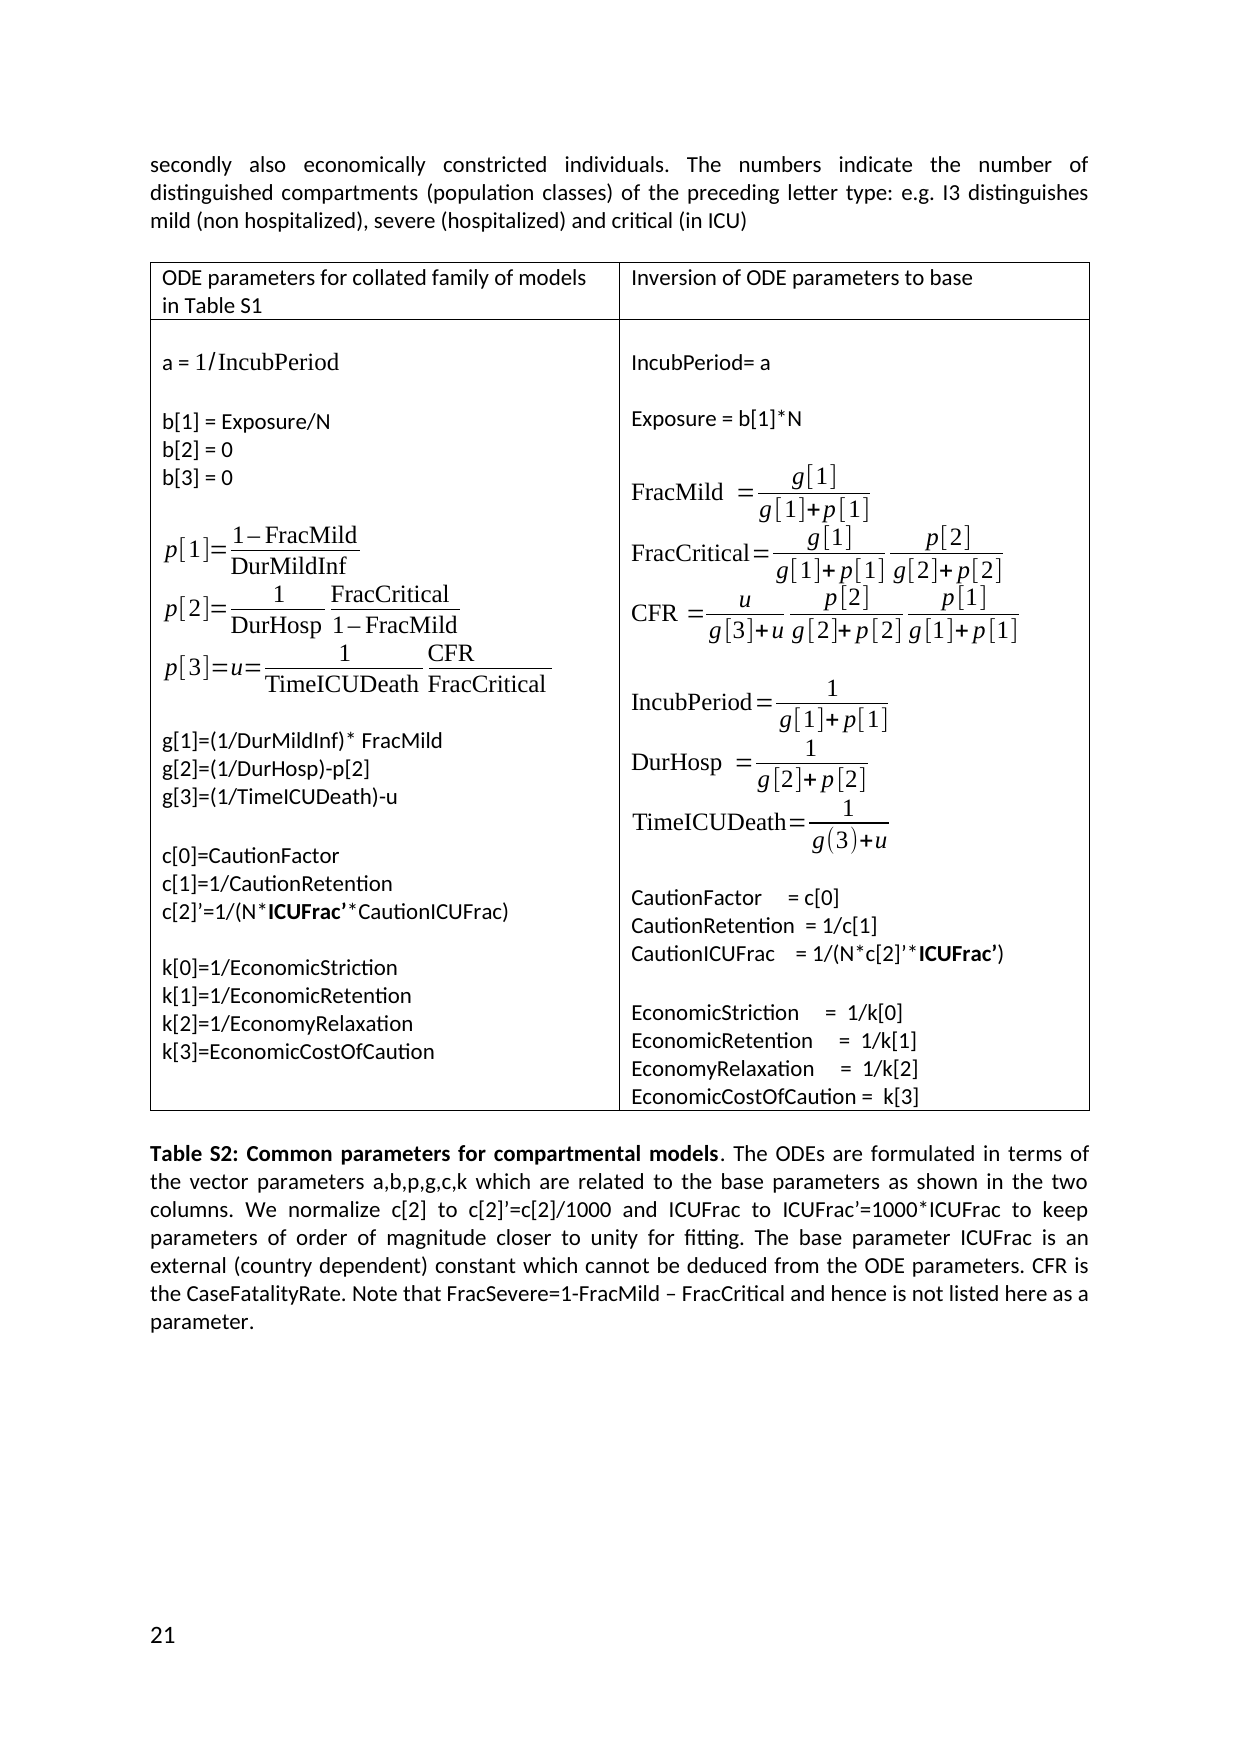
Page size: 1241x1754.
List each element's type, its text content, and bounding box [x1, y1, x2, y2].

table_header Inversion of ODE parameters to base [620, 263, 1089, 319]
table_cell a = b[1] = Exposure/N b[2] = 0 b[3] = 0 g[1]=(1/DurMildInf)* FracMild g[2]=(1/DurHosp)-p[2] g[3]=(1/TimeICUDeath)-u c[0]=CautionFactor c[1]=1/CautionRetention c[2]’=1/(N*ICUFrac’*CautionICUFrac) k[0]=1/EconomicStriction k[1]=1/EconomicRetention k[2]=1/EconomyRelaxation k[3]=EconomicCostOfCaution [151, 320, 619, 1110]
table_header ODE parameters for collated family of models in Table S1 [151, 263, 619, 319]
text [150, 150, 1090, 234]
table_cell IncubPeriod= a Exposure = b[1]*N CautionFactor = c[0] CautionRetention = 1/c[1] CautionICUFrac = 1/(N*c[2]’*ICUFrac’) EconomicStriction = 1/k[0] EconomicRetention = 1/k[1] EconomyRelaxation = 1/k[2] EconomicCostOfCaution = k[3] [620, 320, 1089, 1110]
text Table S2: Common parameters for compartmental models. The ODEs are formulated in terms of the vector parameters a,b,p,g,c,k which are related to the base parameters as shown in the two columns. We normalize c[2] to c[2]’=c[2]/1000 and ICUFrac to ICUFrac’=1000*ICUFrac to keep parameters of order of magnitude closer to unity for fitting. The base parameter ICUFrac is an external (country dependent) constant which cannot be deduced from the ODE parameters. CFR is the CaseFatalityRate. Note that FracSevere=1-FracMild – FracCritical and hence is not listed here as a parameter. [150, 1139, 1090, 1335]
